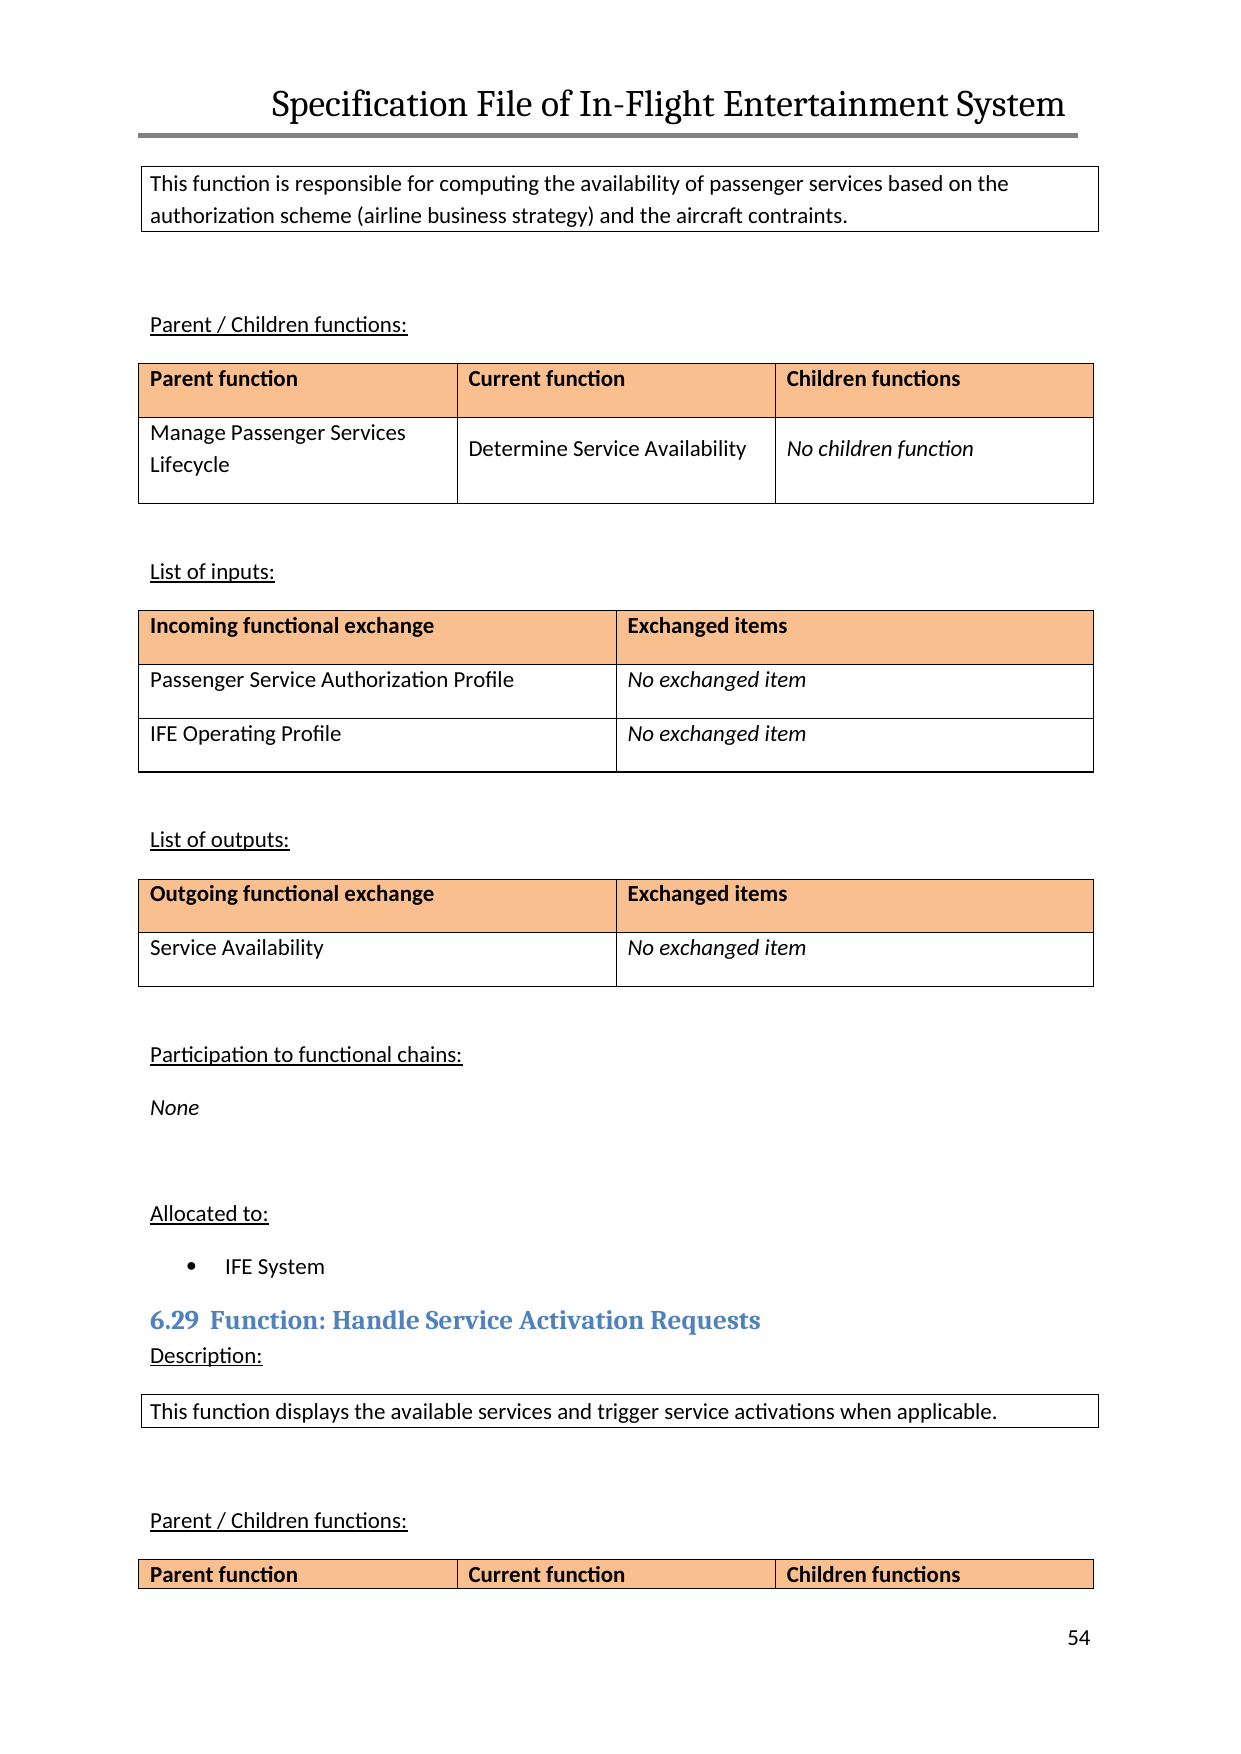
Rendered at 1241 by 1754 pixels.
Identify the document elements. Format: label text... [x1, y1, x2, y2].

table_header Children functions [776, 364, 1093, 417]
subtitle Function: Handle Service Activation Requests [150, 1305, 1090, 1336]
text Allocated to: [150, 1199, 1090, 1227]
table_header Current function [458, 1560, 775, 1588]
table_header Exchanged items [617, 880, 1093, 932]
text This function is responsible for computing the availability of passenger services based on the authorization scheme (airline business strategy) and the aircraft contraints. [142, 167, 1098, 231]
table_header IFE Operating Profile [139, 719, 616, 771]
table_header Incoming functional exchange [139, 611, 616, 664]
table_header No exchanged item [617, 665, 1093, 718]
text List of inputs: [150, 557, 1090, 585]
table_header Children functions [776, 1560, 1093, 1588]
table_cell Determine Service Availability [458, 418, 775, 503]
table_header No exchanged item [617, 933, 1093, 986]
table_header Current function [458, 364, 775, 417]
text Participation to functional chains: [150, 1040, 1090, 1068]
text None [150, 1093, 1090, 1121]
list IFE System [187, 1252, 1090, 1280]
text List of outputs: [150, 825, 1090, 853]
table_cell Manage Passenger Services Lifecycle [139, 418, 457, 503]
text Parent / Children functions: [150, 310, 1090, 338]
table_header Parent function [139, 364, 457, 417]
table_header Service Availability [139, 933, 616, 986]
table_header Parent function [139, 1560, 457, 1588]
table_header Outgoing functional exchange [139, 880, 616, 932]
table_cell No children function [776, 418, 1093, 503]
text This function displays the available services and trigger service activations when applicable. [142, 1395, 1098, 1427]
table_header Passenger Service Authorization Profile [139, 665, 616, 718]
table_header No exchanged item [617, 719, 1093, 771]
table_header Exchanged items [617, 611, 1093, 664]
text Parent / Children functions: [150, 1506, 1090, 1534]
text Description: [150, 1341, 1090, 1369]
